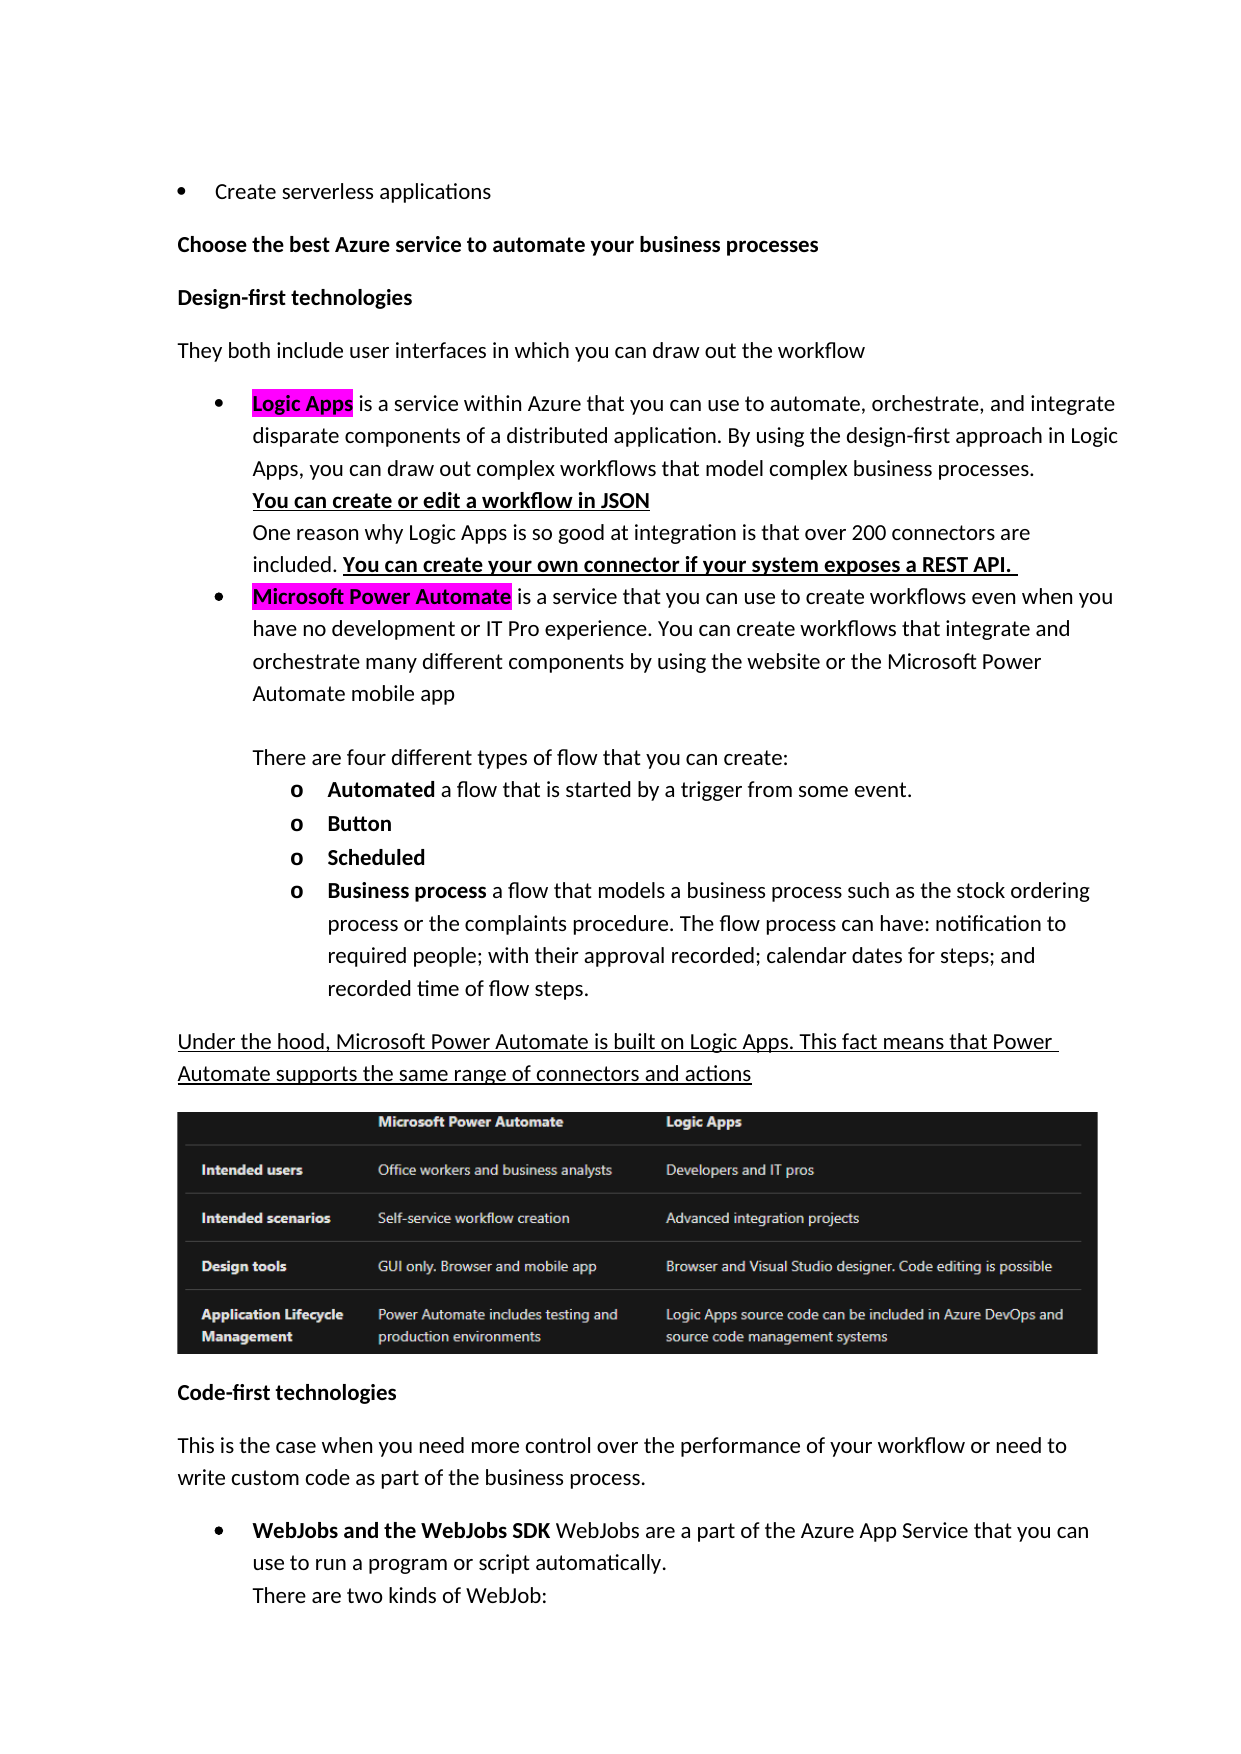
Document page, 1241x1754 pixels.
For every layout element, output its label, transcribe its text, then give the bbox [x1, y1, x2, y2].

list Scheduled [290, 843, 1122, 872]
text Choose the best Azure service to automate your business processes [177, 230, 1122, 258]
list Microsoft Power Automate is a service that you can use to create workflows even when you have no development or IT Pro experience. You can create workflows that integrate and orchestrate many different components by using the website or the Microsoft Power Automate mobile app [215, 582, 1122, 707]
list Create serverless applications [177, 177, 1122, 205]
list WebJobs and the WebJobs SDK WebJobs are a part of the Azure App Service that you can use to run a program or script automatically. There are two kinds of WebJob: [215, 1516, 1122, 1609]
text This is the case when you need more control over the performance of your workflow or need to write custom code as part of the business process. [177, 1431, 1122, 1491]
list Button [290, 809, 1122, 838]
list There are four different types of flow that you can create: [252, 743, 1122, 771]
text Code-first technologies [177, 1378, 1122, 1406]
list Logic Apps is a service within Azure that you can use to automate, orchestrate, and integrate disparate components of a distributed application. By using the design-first approach in Logic Apps, you can draw out complex workflows that model complex business processes. [215, 389, 1122, 482]
list Business process a flow that models a business process such as the stock ordering process or the complaints procedure. The flow process can have: notification to required people; with their approval recorded; calendar dates for steps; and recorded time of flow steps. [290, 876, 1122, 1002]
text Under the hood, Microsoft Power Automate is built on Logic Apps. This fact means that Power Automate supports the same range of connectors and actions [177, 1027, 1122, 1087]
list Automated a flow that is started by a trigger from some event. [290, 776, 1122, 805]
text They both include user interfaces in which you can draw out the workflow [177, 336, 1122, 364]
list One reason why Logic Apps is so good at integration is that over 200 connectors are included. You can create your own connector if your system exposes a REST API. [252, 518, 1122, 578]
text Design-first technologies [177, 283, 1122, 311]
list You can create or edit a workflow in JSON [252, 486, 1122, 514]
picture [177, 1112, 1098, 1354]
